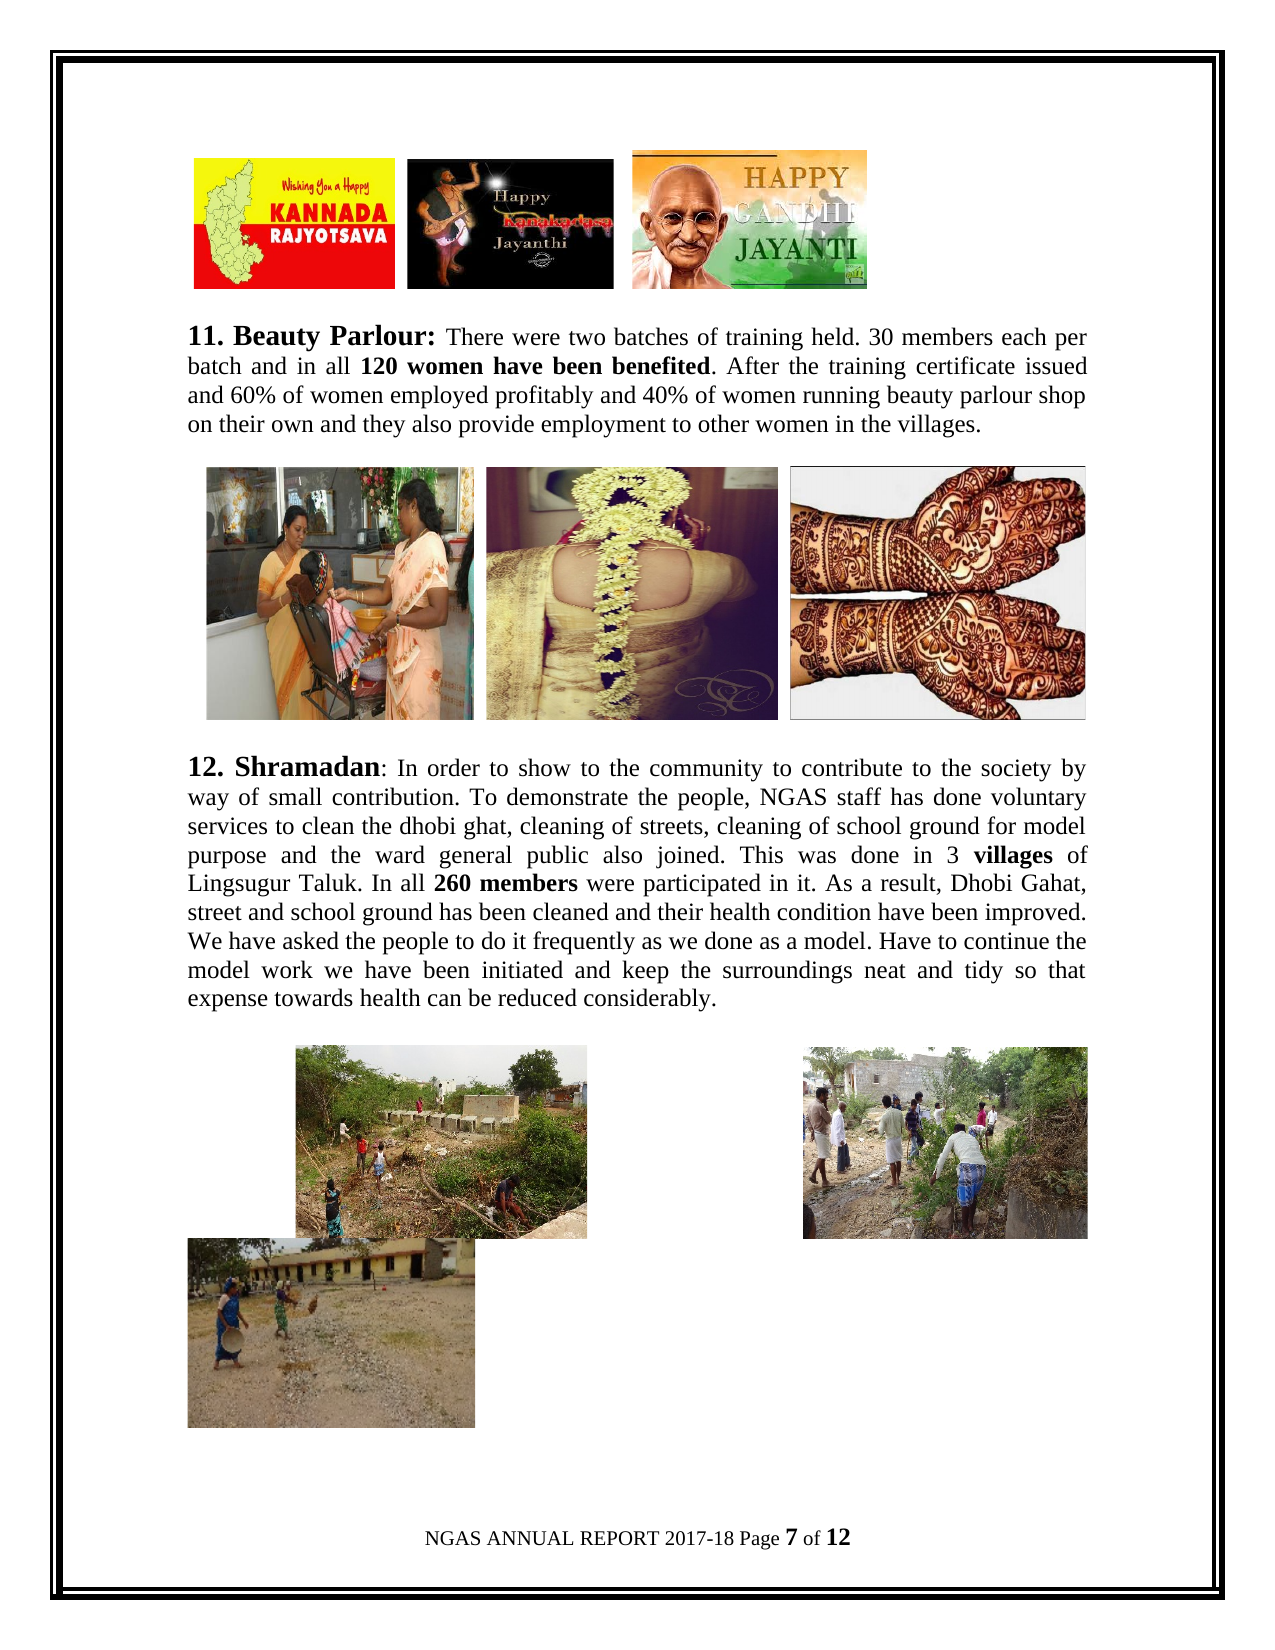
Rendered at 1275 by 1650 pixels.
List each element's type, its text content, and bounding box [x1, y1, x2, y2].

picture [486, 467, 778, 720]
picture [193, 158, 395, 289]
picture [790, 466, 1086, 720]
picture [803, 1047, 1088, 1239]
picture [407, 159, 614, 289]
text 11. Beauty Parlour: There were two batches of training held. 30 members each per batch and in all 120 women have been benefited. After the training certificate issued and 60% of women employed profitably and 40% of women running beauty parlour shop on their own and they also provide employment to other women in the villages. [187, 318, 1087, 437]
picture [187, 1045, 588, 1428]
text 12. Shramadan: In order to show to the community to contribute to the society by way of small contribution. To demonstrate the people, NGAS staff has done voluntary services to clean the dhobi ghat, cleaning of streets, cleaning of school ground for model purpose and the ward general public also joined. This was done in 3 villages of Lingsugur Taluk. In all 260 members were participated in it. As a result, Dhobi Gahat, street and school ground has been cleaned and their health condition have been improved. We have asked the people to do it frequently as we done as a model. Have to continue the model work we have been initiated and keep the surroundings neat and tidy so that expense towards health can be reduced considerably. [187, 749, 1087, 1012]
picture [206, 467, 474, 720]
picture [632, 150, 867, 289]
